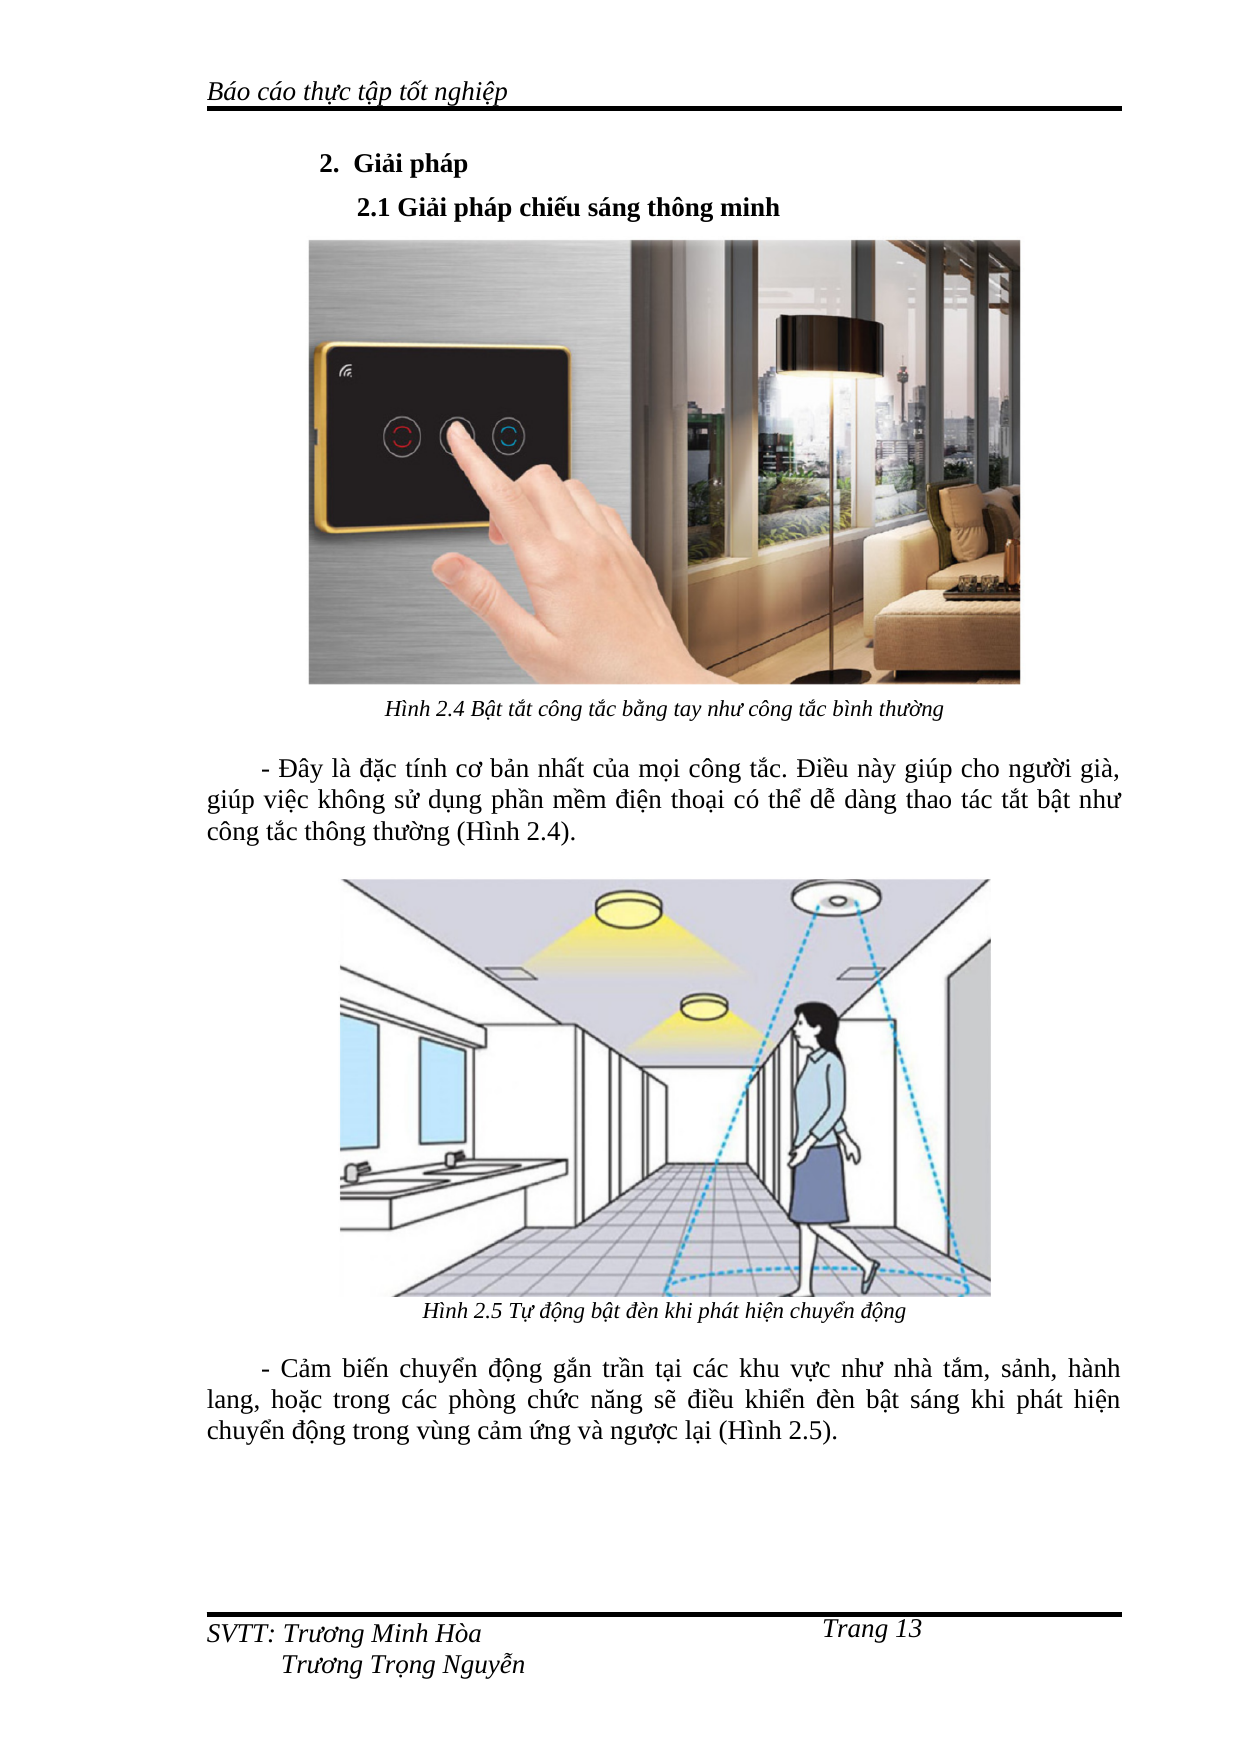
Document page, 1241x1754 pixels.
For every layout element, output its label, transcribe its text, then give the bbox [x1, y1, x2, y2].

text - Đây là đặc tính cơ bản nhất của mọi công tắc. Điều này giúp cho người già, giúp việc không sử dụng phần mềm điện thoại có thể dễ dàng thao tác tắt bật như công tắc thông thường (Hình 2.4). [207, 752, 1122, 846]
subtitle 2.1 Giải pháp chiếu sáng thông minh [357, 191, 1122, 222]
text - Cảm biến chuyển động gắn trần tại các khu vực như nhà tắm, sảnh, hành lang, hoặc trong các phòng chức năng sẽ điều khiển đèn bật sáng khi phát hiện chuyển động trong vùng cảm ứng và ngược lại (Hình 2.5). [207, 1352, 1122, 1445]
subtitle Giải pháp [319, 148, 1122, 179]
text Hình 2.5 Tự động bật đèn khi phát hiện chuyển động [207, 1297, 1122, 1323]
text Hình 2.4 Bật tắt công tắc bằng tay như công tắc bình thường [207, 695, 1122, 721]
picture [337, 877, 991, 1297]
picture [302, 235, 1026, 695]
